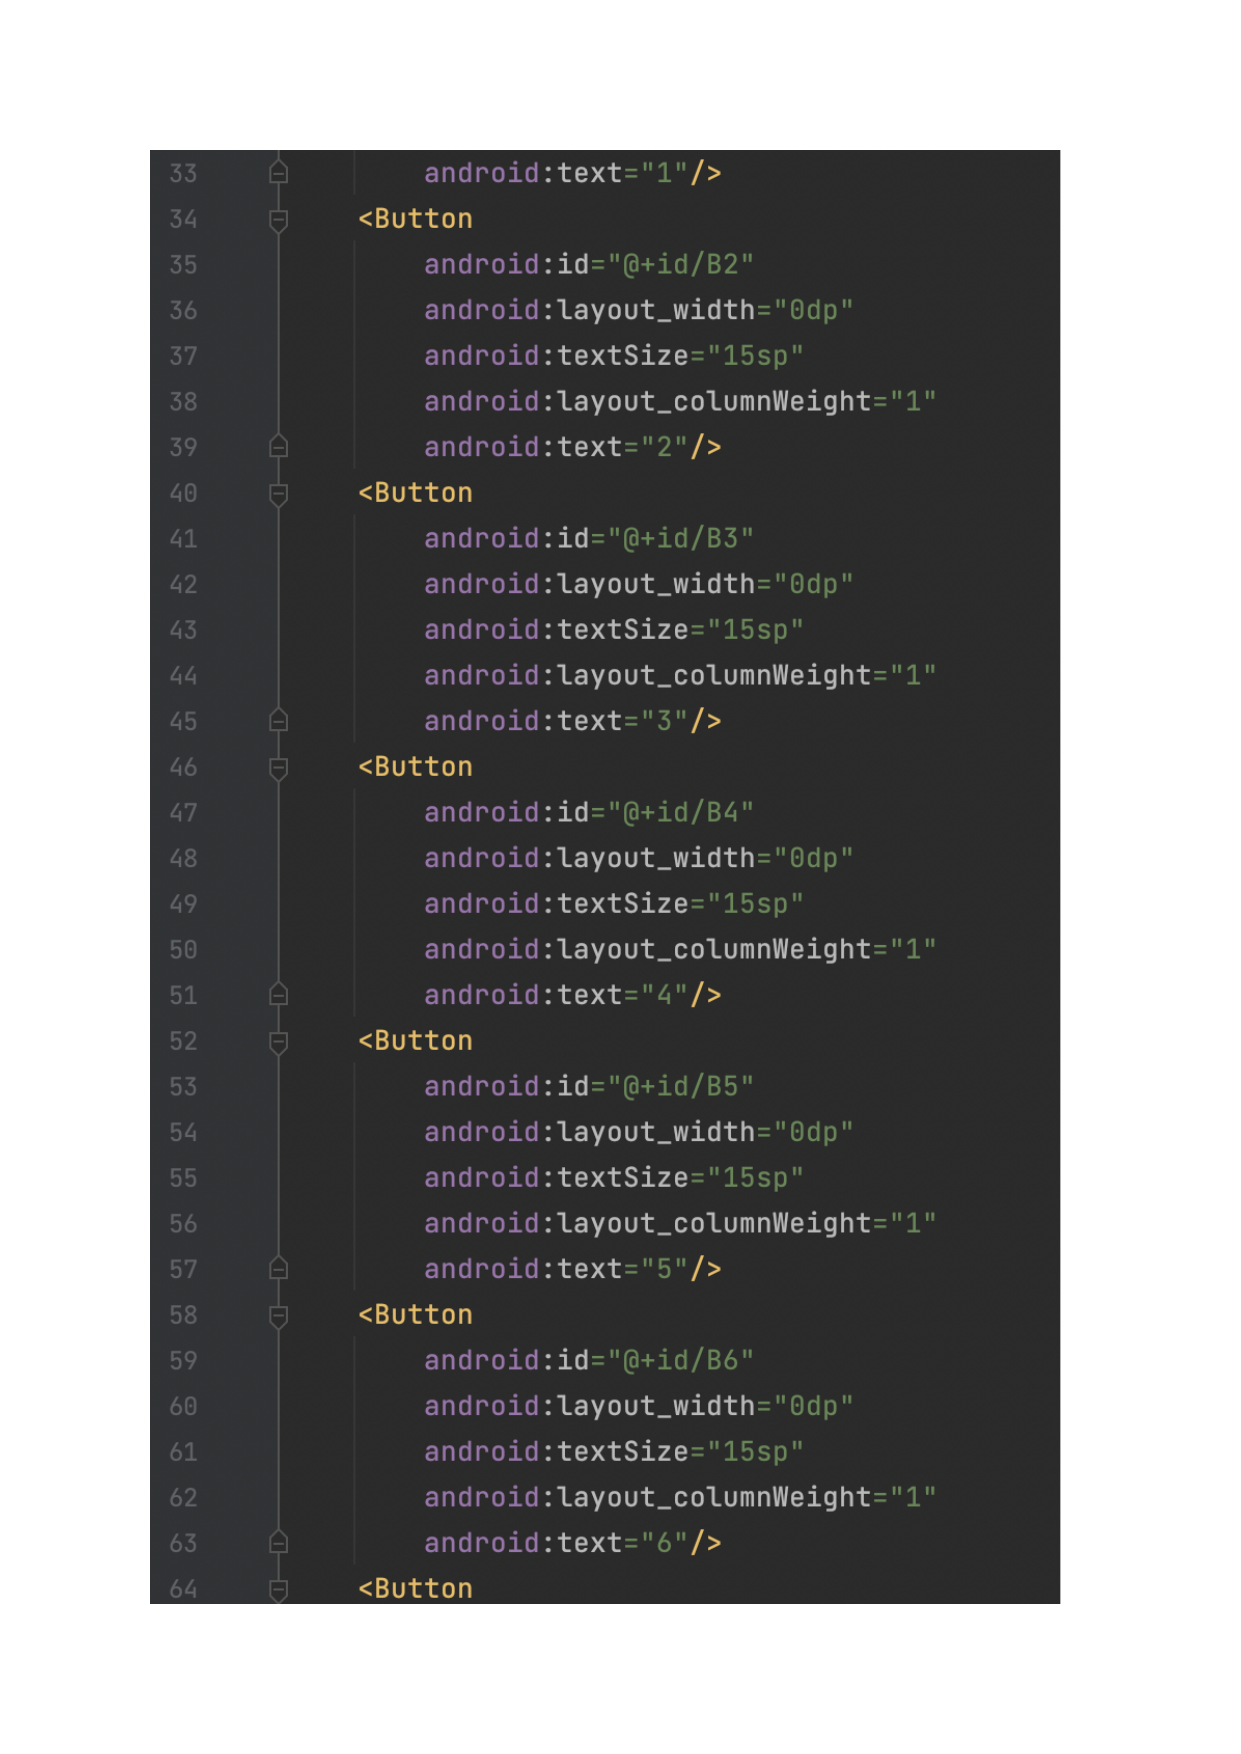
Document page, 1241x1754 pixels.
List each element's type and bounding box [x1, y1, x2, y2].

picture [150, 150, 1061, 1604]
